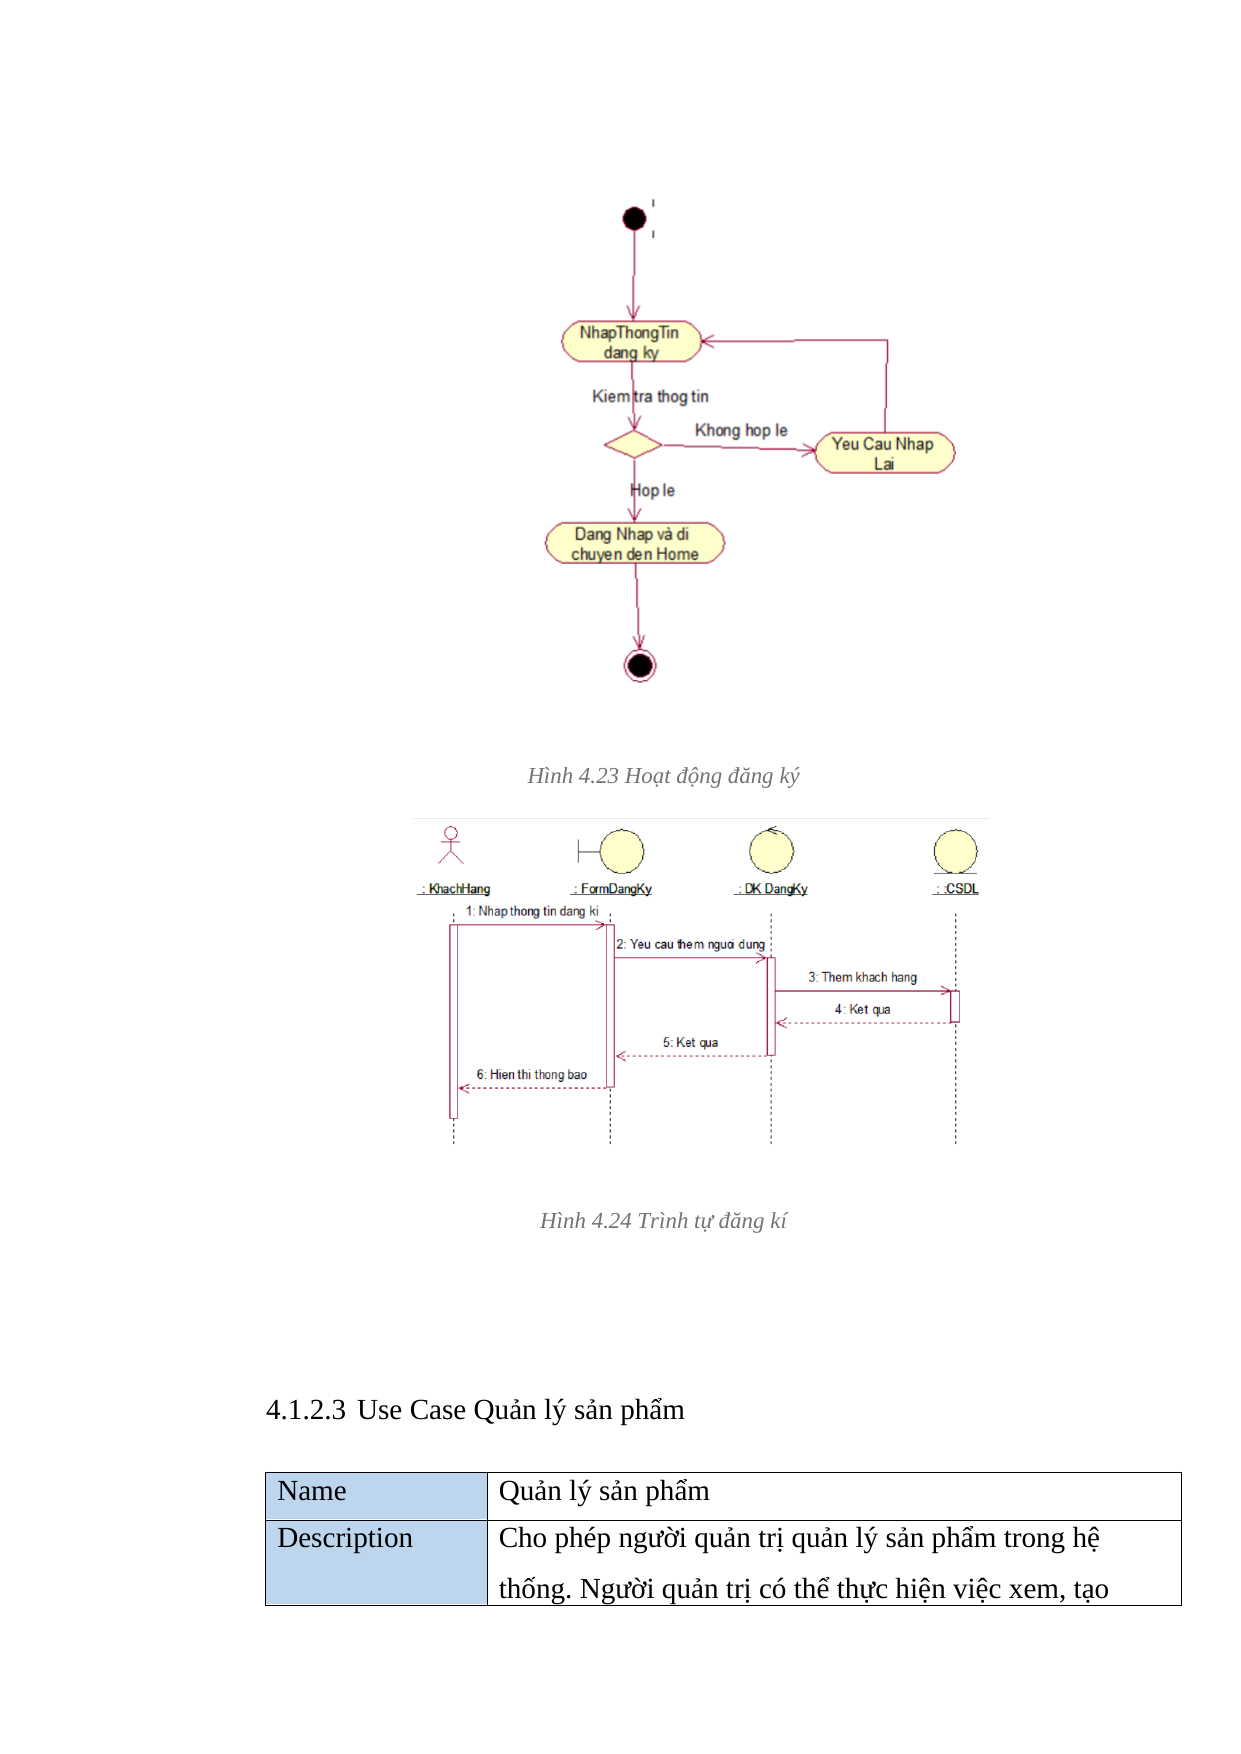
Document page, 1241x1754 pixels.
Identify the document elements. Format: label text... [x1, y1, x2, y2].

picture [427, 147, 977, 720]
table_cell Description [266, 1521, 487, 1604]
subtitle Use Case Quản lý sản phẩm [266, 1392, 1122, 1426]
picture [413, 818, 990, 1164]
table_header Quản lý sản phẩm [488, 1473, 1181, 1519]
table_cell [488, 1521, 1181, 1604]
table_header Name [266, 1473, 487, 1519]
